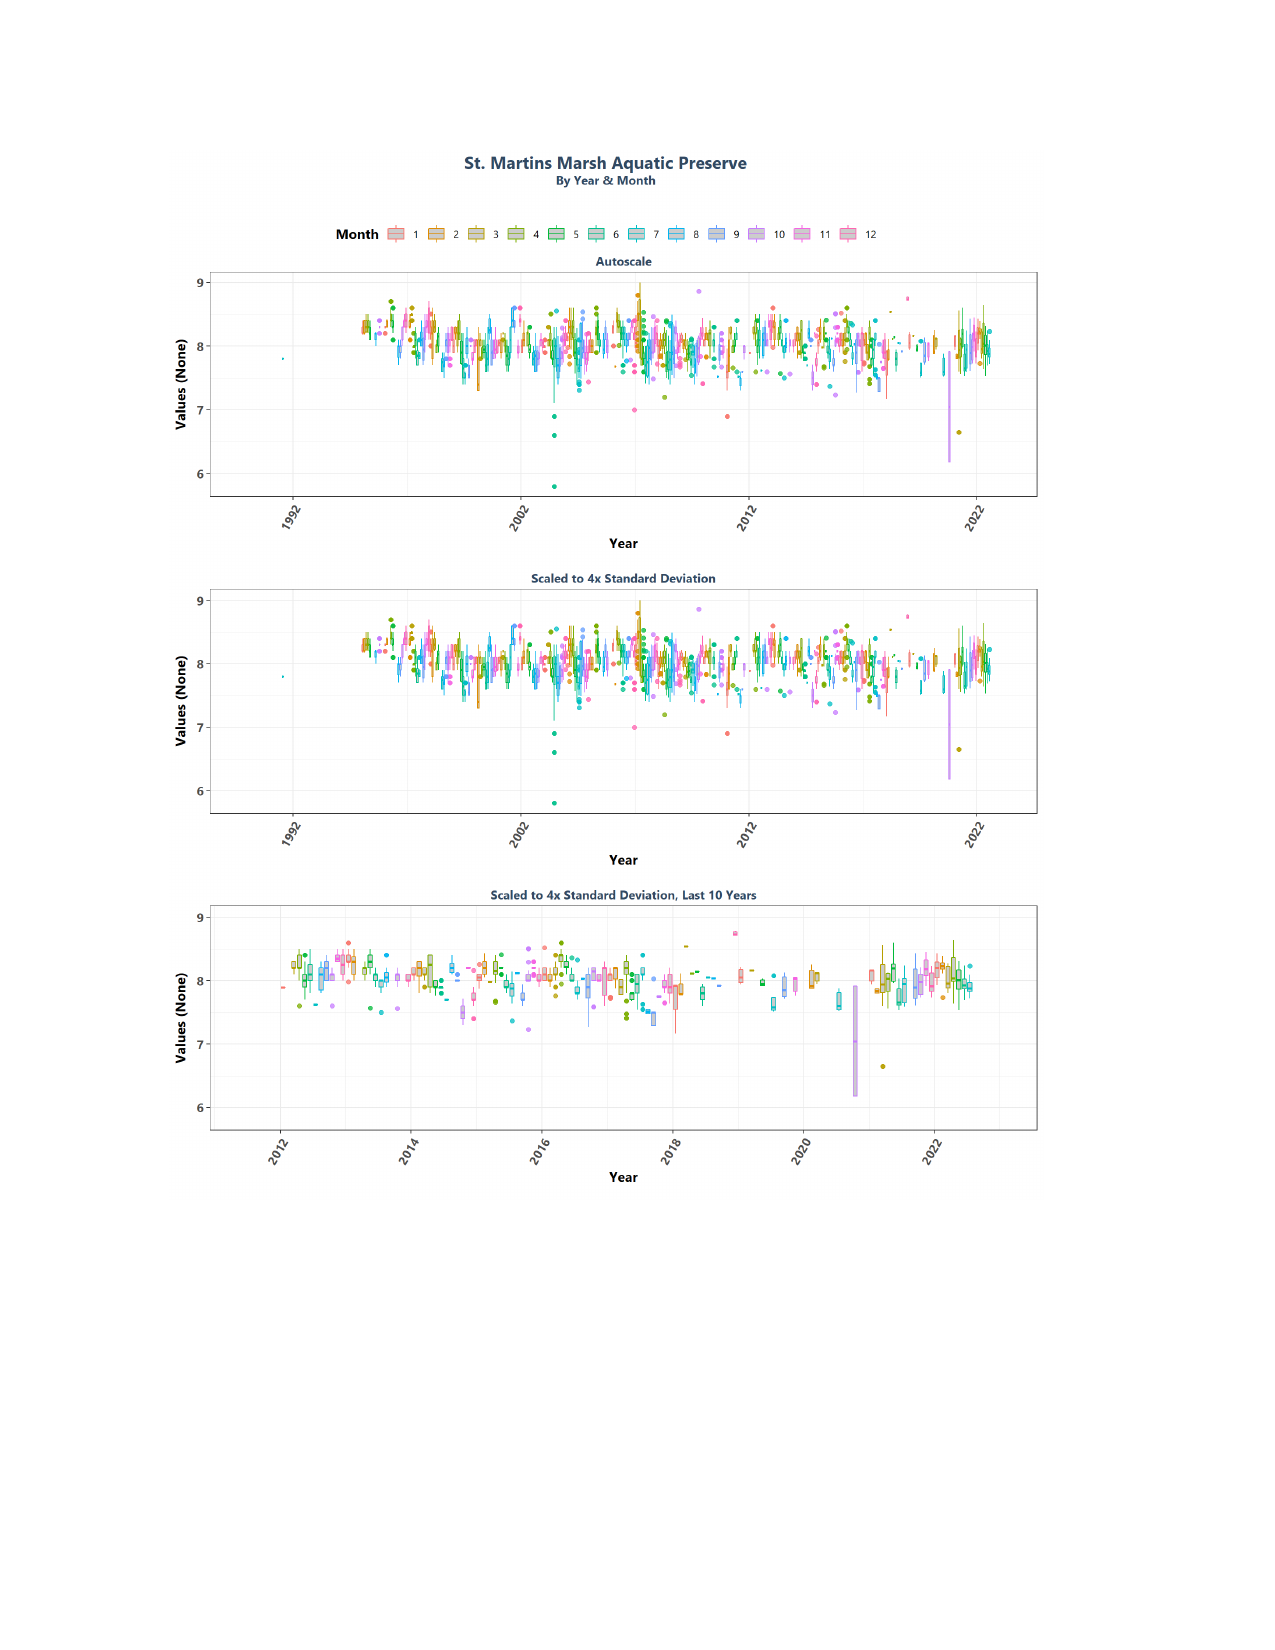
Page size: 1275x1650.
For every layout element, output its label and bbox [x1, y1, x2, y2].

picture [168, 150, 1044, 1200]
